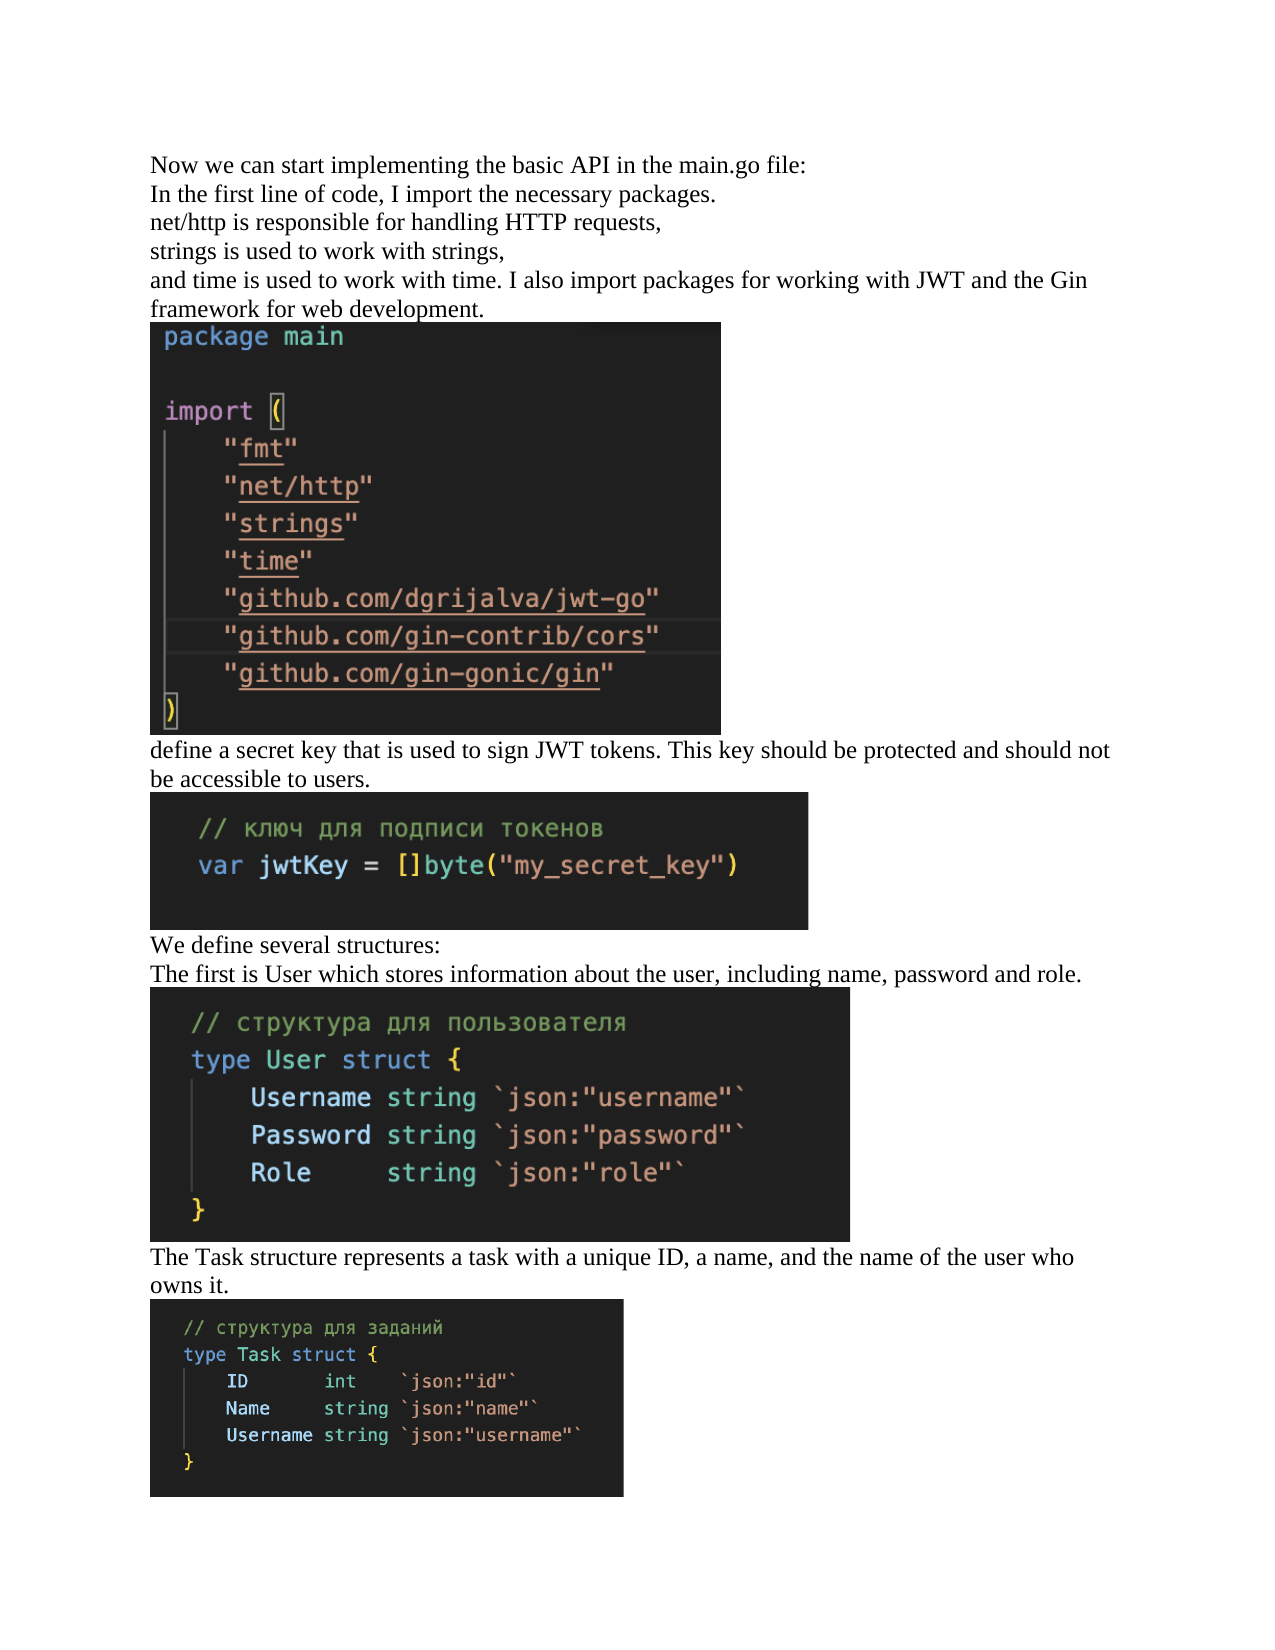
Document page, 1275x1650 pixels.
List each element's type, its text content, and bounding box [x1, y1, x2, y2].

picture [150, 792, 809, 930]
text and time is used to work with time. I also import packages for working with JWT and the Gin framework for web development. [150, 265, 1125, 322]
text Now we can start implementing the basic API in the main.go file: [150, 150, 1125, 179]
text net/http is responsible for handling HTTP requests, [150, 207, 1125, 236]
text strings is used to work with strings, [150, 236, 1125, 265]
text The Task structure represents a task with a unique ID, a name, and the name of the user who owns it. [150, 1242, 1125, 1299]
text The first is User which stores information about the user, including name, password and role. [150, 959, 1125, 987]
text define a secret key that is used to sign JWT tokens. This key should be protected and should not be accessible to users. [150, 735, 1125, 792]
text We define several structures: [150, 930, 1125, 959]
picture [150, 987, 851, 1242]
text In the first line of code, I import the necessary packages. [150, 179, 1125, 207]
picture [150, 1299, 624, 1497]
picture [150, 322, 721, 735]
